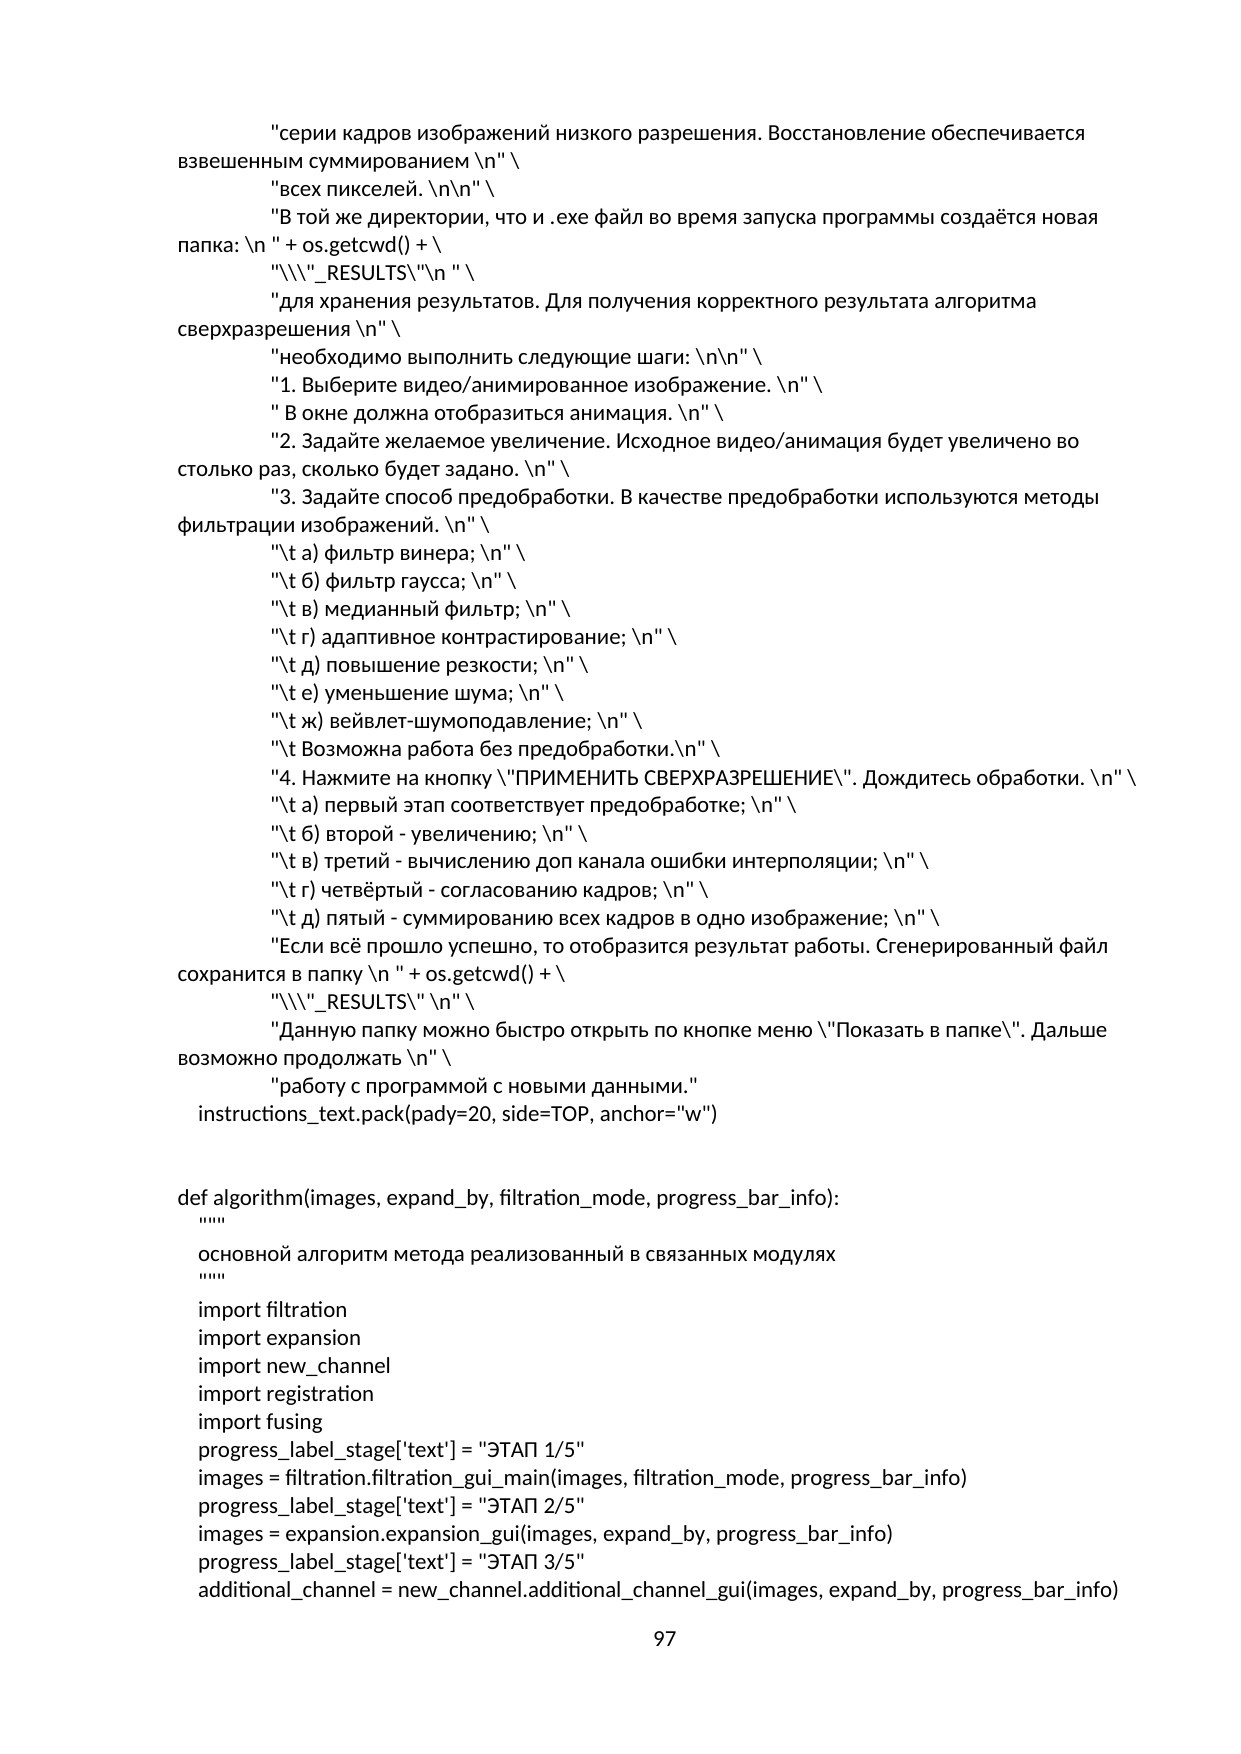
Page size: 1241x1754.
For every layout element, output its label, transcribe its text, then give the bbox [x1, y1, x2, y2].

text "Данную папку можно быстро открыть по кнопке меню \"Показать в папке\". Дальше возможно продолжать \n" \ [177, 1015, 1152, 1071]
text def algorithm(images, expand_by, filtration_mode, progress_bar_info): [177, 1183, 1152, 1211]
text "1. Выберите видео/анимированное изображение. \n" \ [177, 370, 1152, 398]
text """ [177, 1211, 1152, 1239]
text import fusing [177, 1407, 1152, 1435]
text progress_label_stage['text'] = "ЭТАП 1/5" [177, 1435, 1152, 1463]
text "необходимо выполнить следующие шаги: \n\n" \ [177, 342, 1152, 370]
text "\t г) адаптивное контрастирование; \n" \ [177, 622, 1152, 651]
text progress_label_stage['text'] = "ЭТАП 3/5" [177, 1547, 1152, 1575]
text import expansion [177, 1323, 1152, 1351]
text "\t е) уменьшение шума; \n" \ [177, 678, 1152, 707]
text progress_label_stage['text'] = "ЭТАП 2/5" [177, 1491, 1152, 1519]
text images = expansion.expansion_gui(images, expand_by, progress_bar_info) [177, 1519, 1152, 1547]
text "\\\"_RESULTS\"\n " \ [177, 258, 1152, 286]
text "\t б) фильтр гаусса; \n" \ [177, 566, 1152, 594]
text "\t г) четвёртый - согласованию кадров; \n" \ [177, 875, 1152, 903]
text instructions_text.pack(pady=20, side=TOP, anchor="w") [177, 1099, 1152, 1127]
text основной алгоритм метода реализованный в связанных модулях [177, 1239, 1152, 1267]
text "4. Нажмите на кнопку \"ПРИМЕНИТЬ СВЕРХРАЗРЕШЕНИЕ\". Дождитесь обработки. \n" \ [177, 763, 1152, 791]
text images = filtration.filtration_gui_main(images, filtration_mode, progress_bar_info) [177, 1463, 1152, 1491]
text "\t б) второй - увеличению; \n" \ [177, 819, 1152, 847]
text "серии кадров изображений низкого разрешения. Восстановление обеспечивается взвешенным суммированием \n" \ [177, 118, 1152, 174]
text "\t в) третий - вычислению доп канала ошибки интерполяции; \n" \ [177, 847, 1152, 875]
text """ [177, 1267, 1152, 1295]
text "для хранения результатов. Для получения корректного результата алгоритма сверхразрешения \n" \ [177, 286, 1152, 342]
text "\t а) фильтр винера; \n" \ [177, 538, 1152, 566]
text import filtration [177, 1295, 1152, 1323]
text additional_channel = new_channel.additional_channel_gui(images, expand_by, progress_bar_info) [177, 1575, 1152, 1603]
text "всех пикселей. \n\n" \ [177, 174, 1152, 202]
text "\t д) пятый - суммированию всех кадров в одно изображение; \n" \ [177, 903, 1152, 931]
text "\t а) первый этап соответствует предобработке; \n" \ [177, 791, 1152, 819]
text "\t в) медианный фильтр; \n" \ [177, 594, 1152, 622]
text "\t ж) вейвлет-шумоподавление; \n" \ [177, 707, 1152, 734]
text "3. Задайте способ предобработки. В качестве предобработки используются методы фильтрации изображений. \n" \ [177, 482, 1152, 538]
text import new_channel [177, 1351, 1152, 1379]
text "работу с программой с новыми данными." [177, 1071, 1152, 1099]
text "Если всё прошло успешно, то отобразится результат работы. Сгенерированный файл сохранится в папку \n " + os.getcwd() + \ [177, 931, 1152, 987]
text "\t д) повышение резкости; \n" \ [177, 651, 1152, 678]
text "\\\"_RESULTS\" \n" \ [177, 987, 1152, 1015]
text "2. Задайте желаемое увеличение. Исходное видео/анимация будет увеличено во столько раз, сколько будет задано. \n" \ [177, 426, 1152, 482]
text "\t Возможна работа без предобработки.\n" \ [177, 734, 1152, 763]
text " В окне должна отобразиться анимация. \n" \ [177, 398, 1152, 426]
text import registration [177, 1379, 1152, 1407]
text "В той же директории, что и .exe файл во время запуска программы создаётся новая папка: \n " + os.getcwd() + \ [177, 202, 1152, 258]
